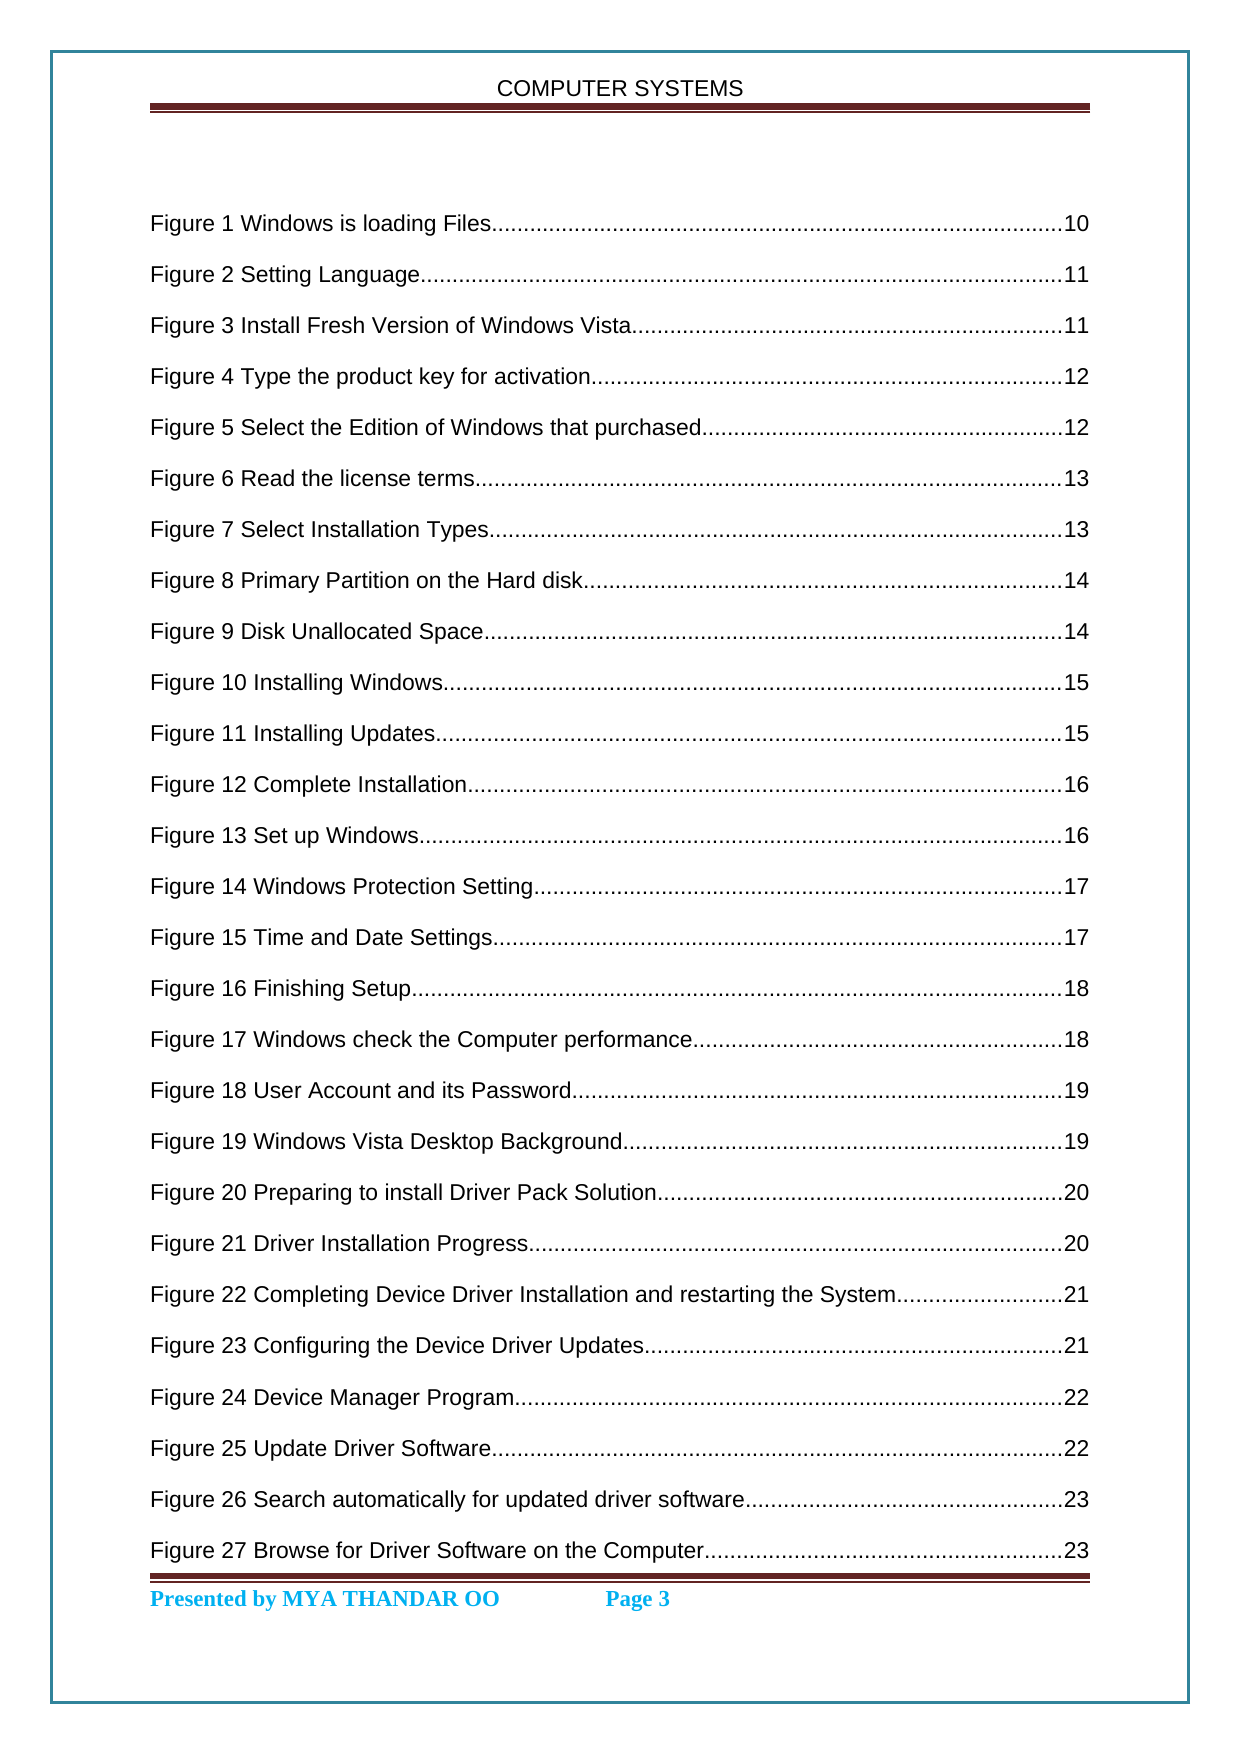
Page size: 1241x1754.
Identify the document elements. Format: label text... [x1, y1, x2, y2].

text Figure 12 Complete Installation 16 [150, 771, 1090, 797]
text Figure 10 Installing Windows 15 [150, 669, 1090, 695]
text Figure 13 Set up Windows 16 [150, 822, 1090, 848]
text Figure 17 Windows check the Computer performance 18 [150, 1026, 1090, 1053]
text Figure 5 Select the Edition of Windows that purchased 12 [150, 414, 1090, 440]
text Figure 25 Update Driver Software 22 [150, 1434, 1090, 1461]
text Figure 20 Preparing to install Driver Pack Solution 20 [150, 1179, 1090, 1206]
text Figure 4 Type the product key for activation 12 [150, 363, 1090, 389]
text Figure 2 Setting Language 11 [150, 261, 1090, 287]
text Figure 7 Select Installation Types 13 [150, 516, 1090, 542]
text Figure 27 Browse for Driver Software on the Computer 23 [150, 1537, 1090, 1563]
text Figure 9 Disk Unallocated Space 14 [150, 618, 1090, 644]
text Figure 19 Windows Vista Desktop Background 19 [150, 1128, 1090, 1155]
text Figure 14 Windows Protection Setting 17 [150, 873, 1090, 899]
text Figure 23 Configuring the Device Driver Updates 21 [150, 1332, 1090, 1359]
text Figure 16 Finishing Setup 18 [150, 975, 1090, 1002]
text Figure 26 Search automatically for updated driver software 23 [150, 1486, 1090, 1512]
text Figure 22 Completing Device Driver Installation and restarting the System 21 [150, 1281, 1090, 1308]
text Figure 11 Installing Updates 15 [150, 720, 1090, 746]
text Figure 8 Primary Partition on the Hard disk 14 [150, 567, 1090, 593]
text Figure 24 Device Manager Program 22 [150, 1383, 1090, 1410]
text Figure 6 Read the license terms 13 [150, 465, 1090, 491]
text Figure 21 Driver Installation Progress 20 [150, 1230, 1090, 1257]
text Figure 15 Time and Date Settings 17 [150, 924, 1090, 951]
text Figure 3 Install Fresh Version of Windows Vista 11 [150, 312, 1090, 338]
text Figure 18 User Account and its Password 19 [150, 1077, 1090, 1104]
text Figure 1 Windows is loading Files 10 [150, 209, 1090, 236]
